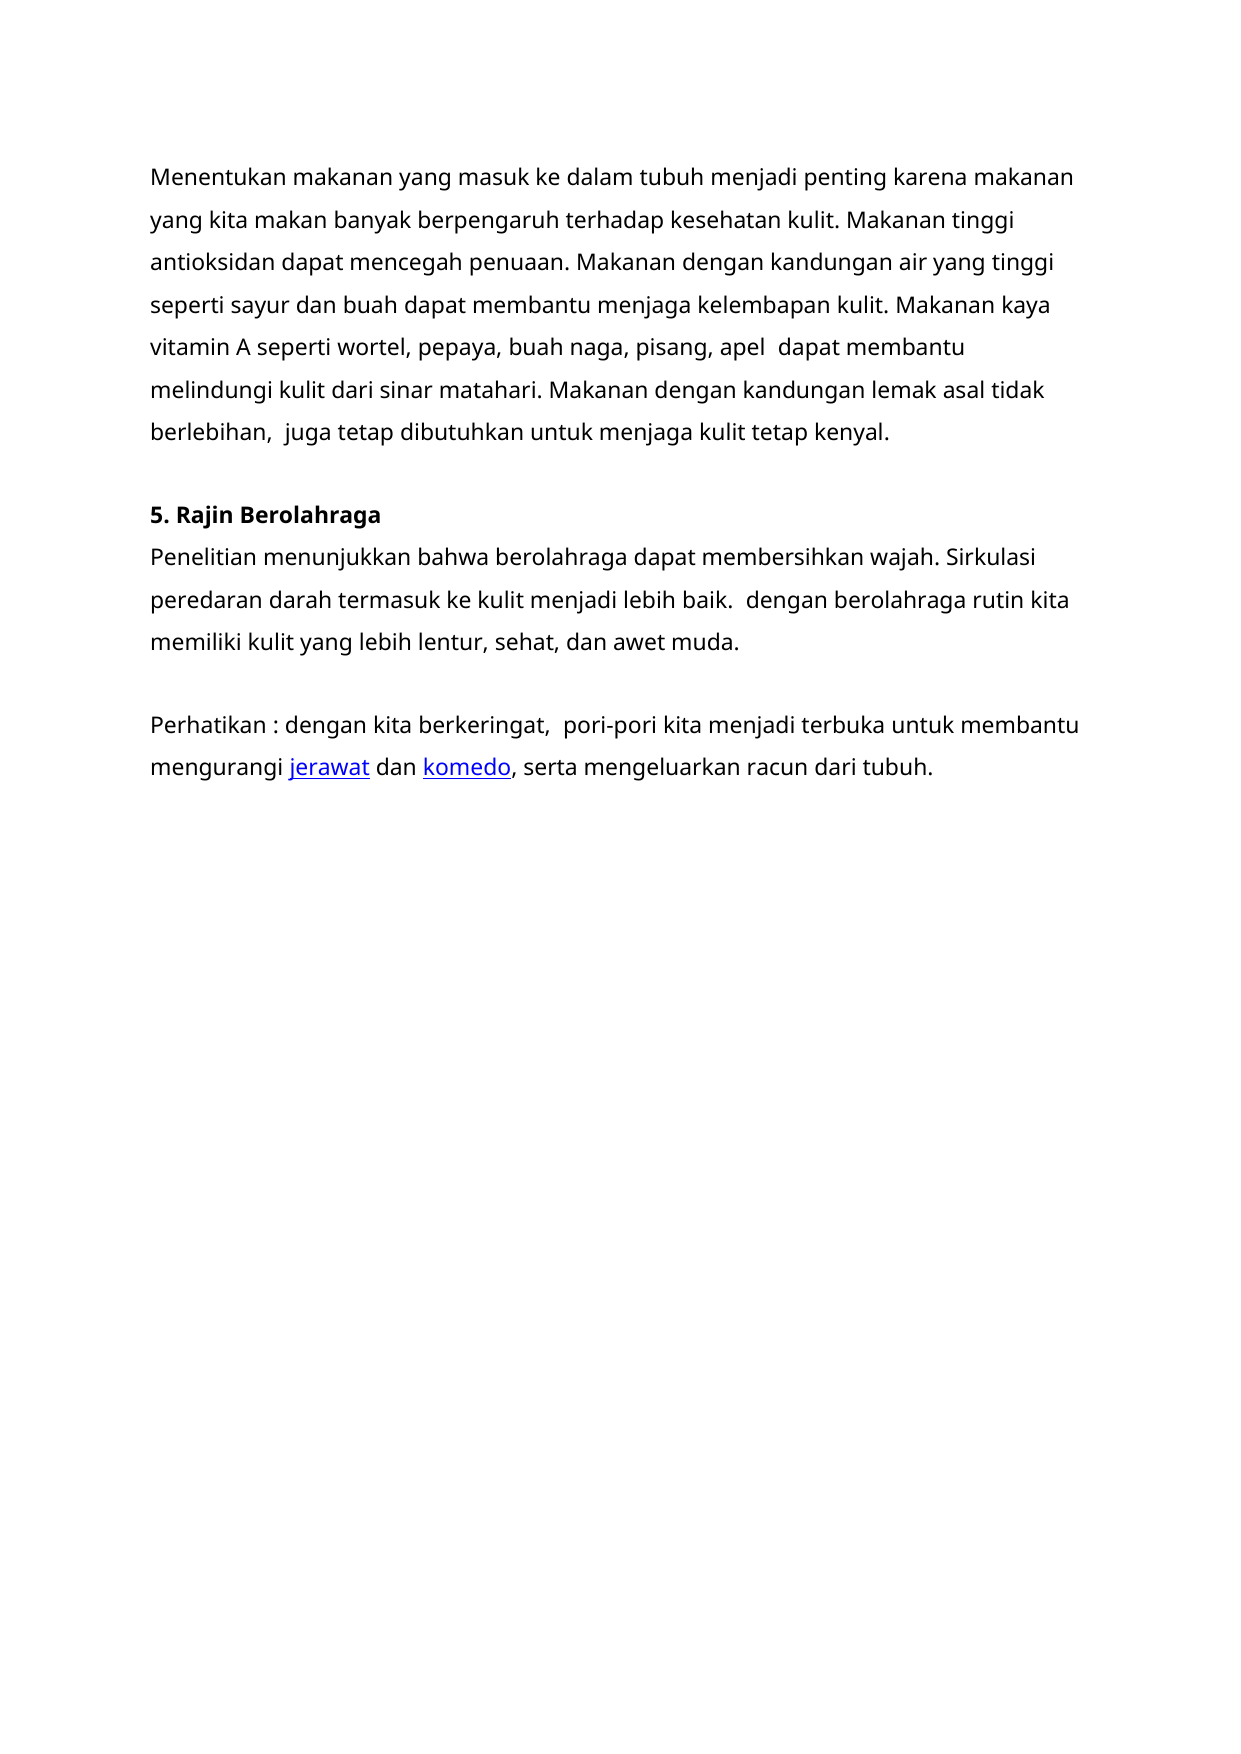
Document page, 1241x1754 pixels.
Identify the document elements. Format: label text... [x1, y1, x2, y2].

text 5. Rajin Berolahraga [150, 487, 1090, 530]
text Perhatikan : dengan kita berkeringat, pori-pori kita menjadi terbuka untuk membantu mengurangi jerawat dan komedo, serta mengeluarkan racun dari tubuh. [150, 697, 1090, 782]
text Penelitian menunjukkan bahwa berolahraga dapat membersihkan wajah. Sirkulasi peredaran darah termasuk ke kulit menjadi lebih baik. dengan berolahraga rutin kita memiliki kulit yang lebih lentur, sehat, dan awet muda. [150, 530, 1090, 657]
text Menentukan makanan yang masuk ke dalam tubuh menjadi penting karena makanan yang kita makan banyak berpengaruh terhadap kesehatan kulit. Makanan tinggi antioksidan dapat mencegah penuaan. Makanan dengan kandungan air yang tinggi seperti sayur dan buah dapat membantu menjaga kelembapan kulit. Makanan kaya vitamin A seperti wortel, pepaya, buah naga, pisang, apel dapat membantu melindungi kulit dari sinar matahari. Makanan dengan kandungan lemak asal tidak berlebihan, juga tetap dibutuhkan untuk menjaga kulit tetap kenyal. [150, 150, 1090, 447]
